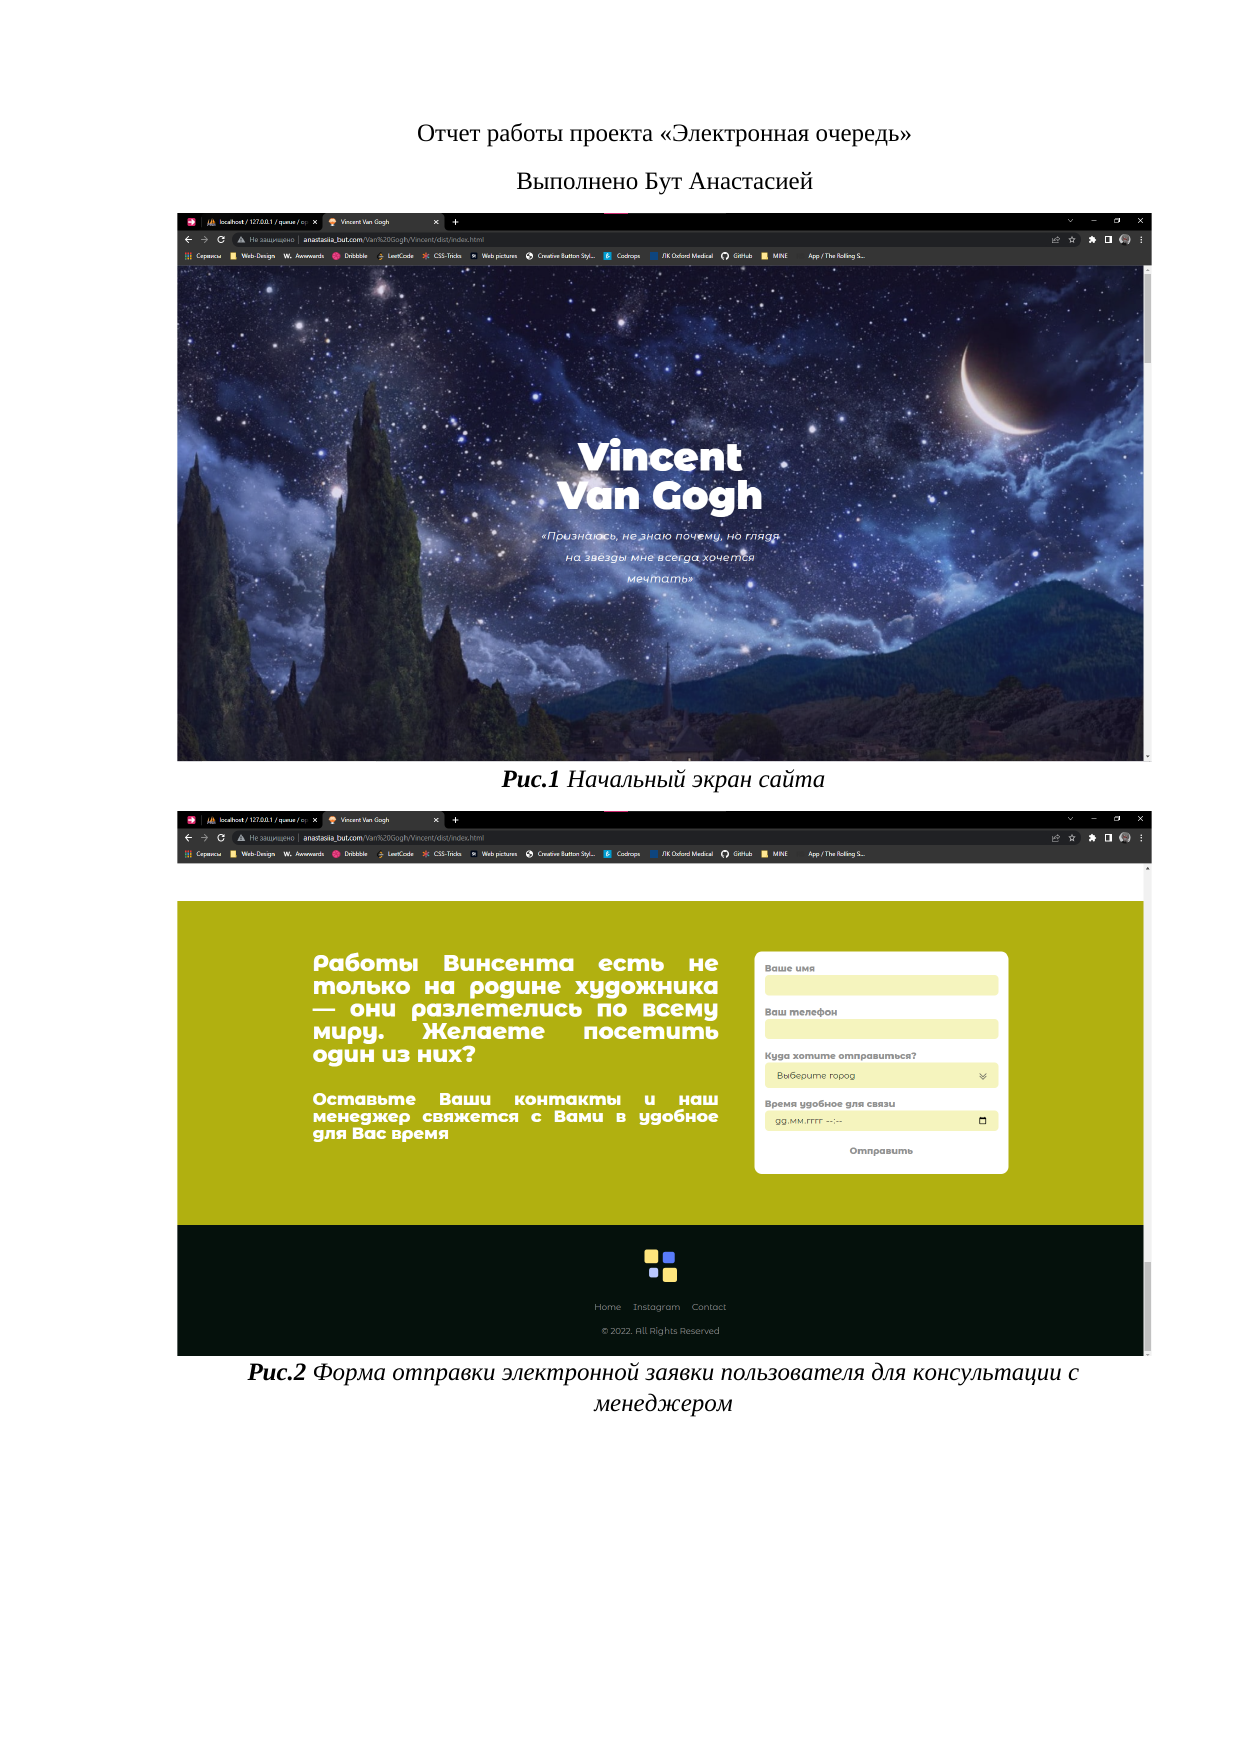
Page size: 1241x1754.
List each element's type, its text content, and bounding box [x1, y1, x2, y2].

text Рис.1 Начальный экран сайта [177, 762, 1152, 793]
picture [177, 811, 1152, 1356]
text Рис.2 Форма отправки электронной заявки пользователя для консультации с менеджером [177, 1356, 1152, 1417]
text Отчет работы проекта «Электронная очередь» [177, 118, 1152, 147]
picture [177, 213, 1152, 762]
text Выполнено Бут Анастасией [177, 166, 1152, 194]
